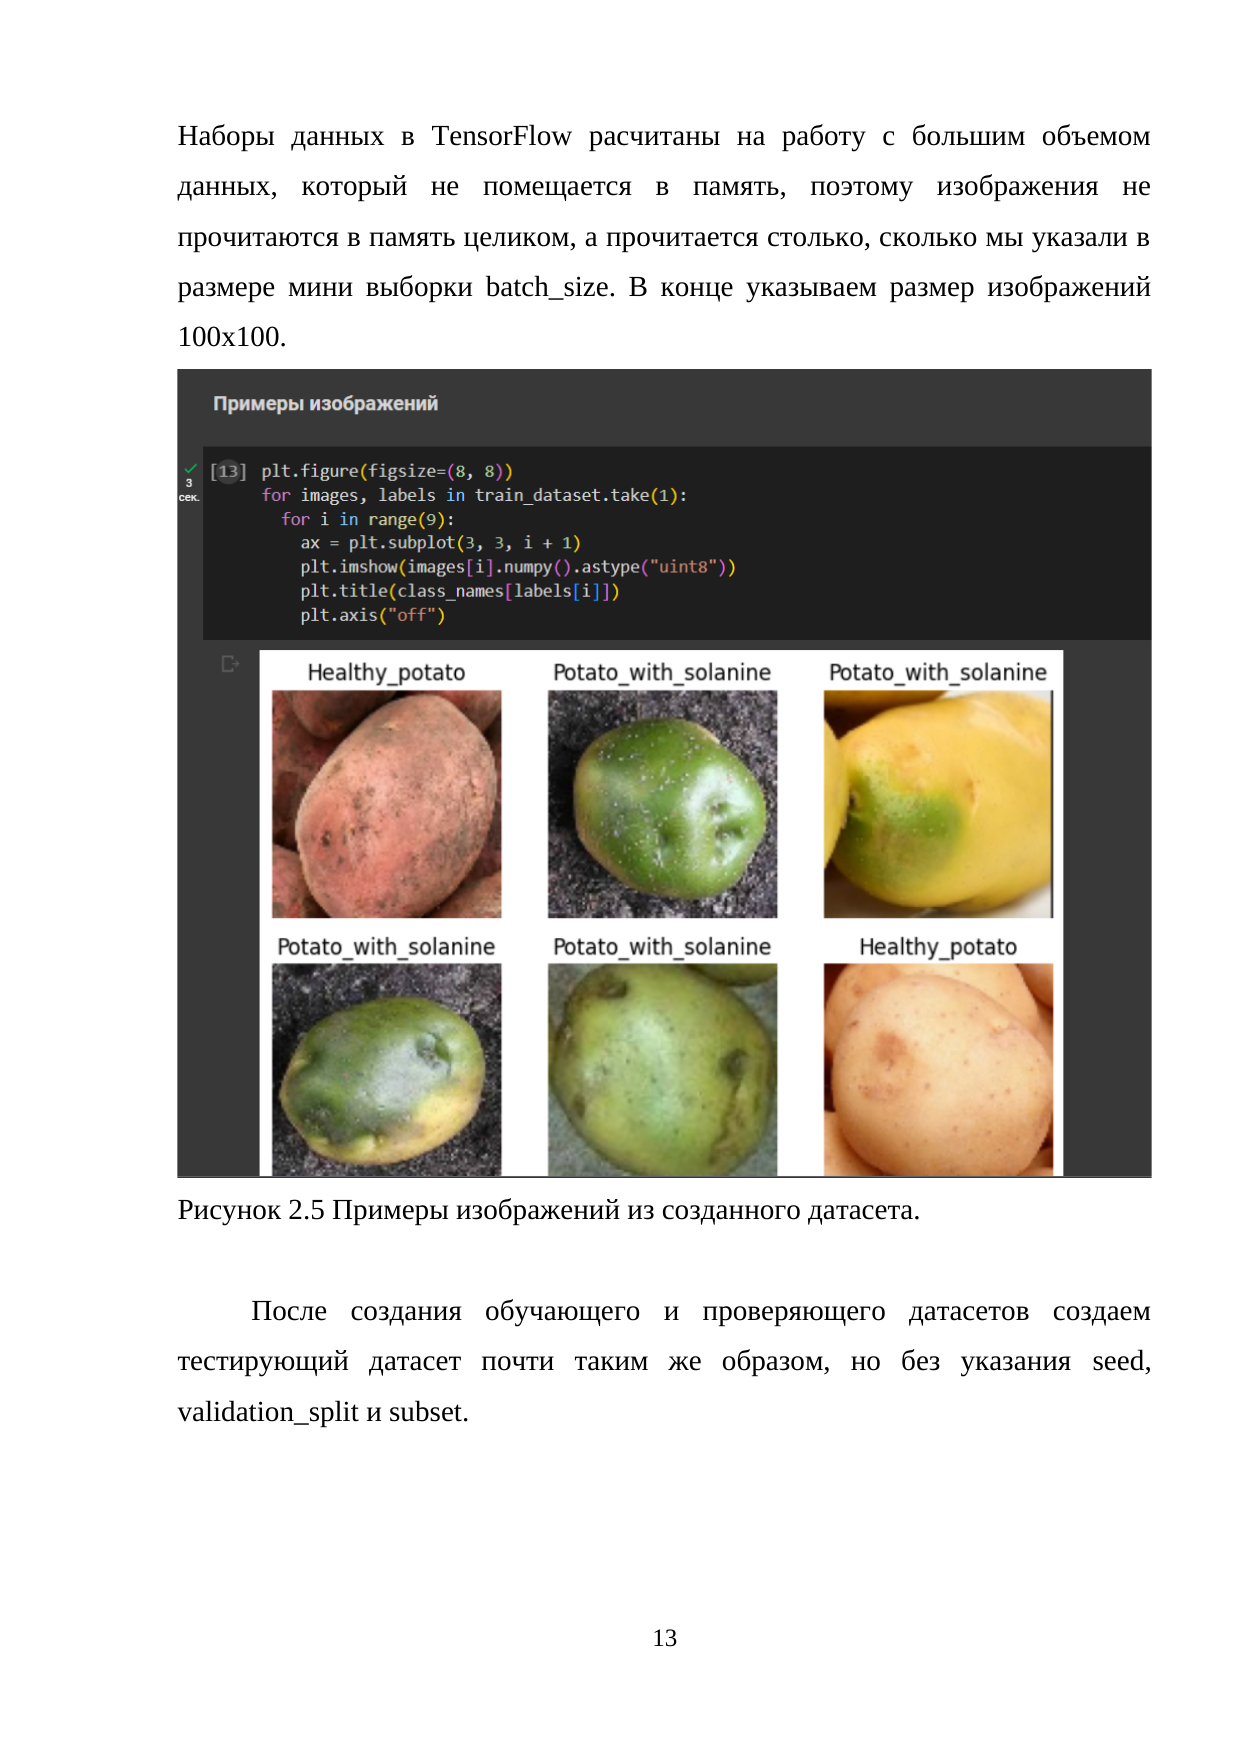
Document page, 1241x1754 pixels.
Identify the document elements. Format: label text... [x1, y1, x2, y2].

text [177, 118, 1152, 353]
text После создания обучающего и проверяющего датасетов создаем тестирующий датасет почти таким же образом, но без указания seed, validation_split и subset. [177, 1293, 1152, 1427]
picture [177, 369, 1152, 1178]
text Рисунок 2.5 Примеры изображений из созданного датасета. [177, 1192, 1152, 1226]
